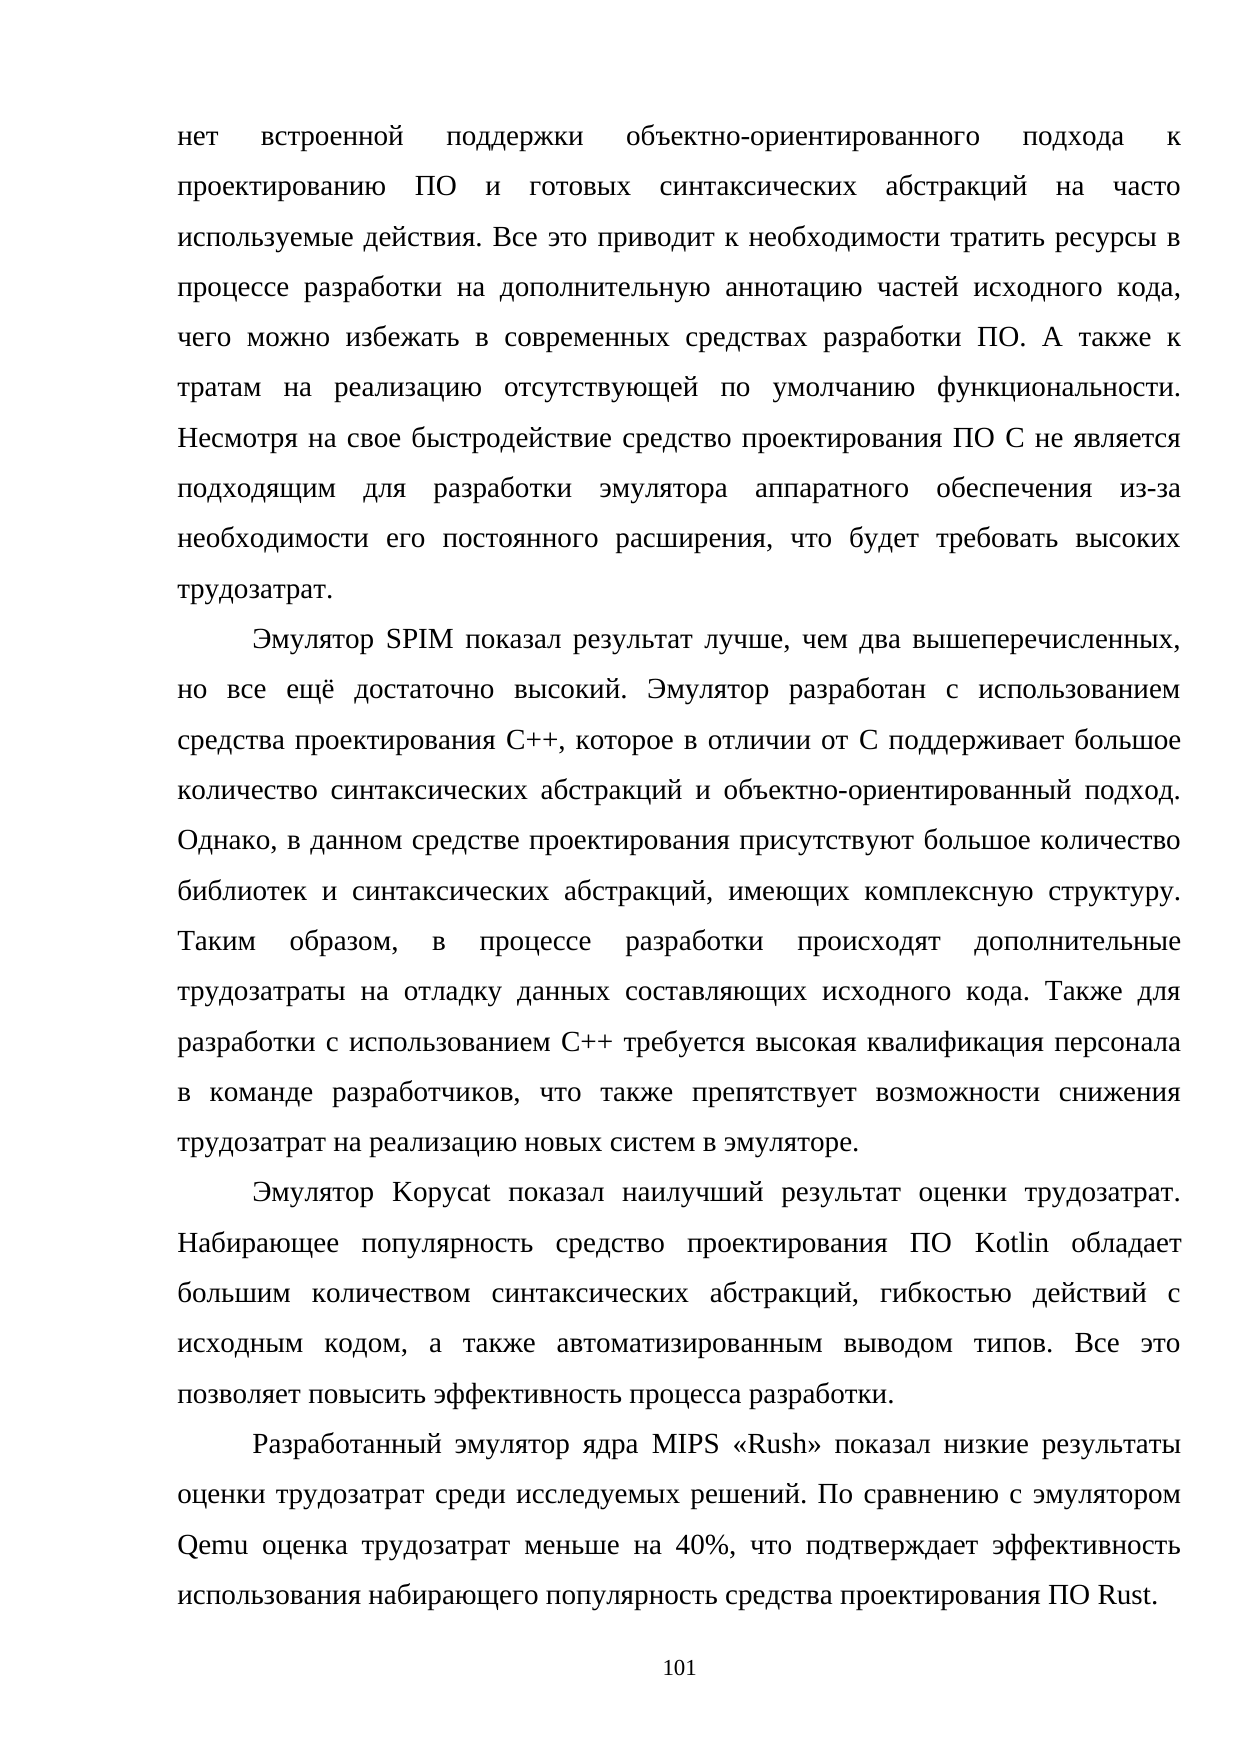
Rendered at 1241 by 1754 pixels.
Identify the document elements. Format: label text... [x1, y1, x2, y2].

text Разработанный эмулятор ядра MIPS «Rush» показал низкие результаты оценки трудозатрат среди исследуемых решений. По сравнению с эмулятором Qemu оценка трудозатрат меньше на 40%, что подтверждает эффективность использования набирающего популярность средства проектирования ПО Rust. [177, 1426, 1182, 1611]
text Эмулятор Kopycat показал наилучший результат оценки трудозатрат. Набирающее популярность средство проектирования ПО Kotlin обладает большим количеством синтаксических абстракций, гибкостью действий с исходным кодом, а также автоматизированным выводом типов. Все это позволяет повысить эффективность процесса разработки. [177, 1174, 1182, 1409]
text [177, 118, 1182, 604]
text Эмулятор SPIM показал результат лучше, чем два вышеперечисленных, но все ещё достаточно высокий. Эмулятор разработан с использованием средства проектирования C++, которое в отличии от C поддерживает большое количество синтаксических абстракций и объектно-ориентированный подход. Однако, в данном средстве проектирования присутствуют большое количество библиотек и синтаксических абстракций, имеющих комплексную структуру. Таким образом, в процессе разработки происходят дополнительные трудозатраты на отладку данных составляющих исходного кода. Также для разработки с использованием С++ требуется высокая квалификация персонала в команде разработчиков, что также препятствует возможности снижения трудозатрат на реализацию новых систем в эмуляторе. [177, 621, 1182, 1158]
